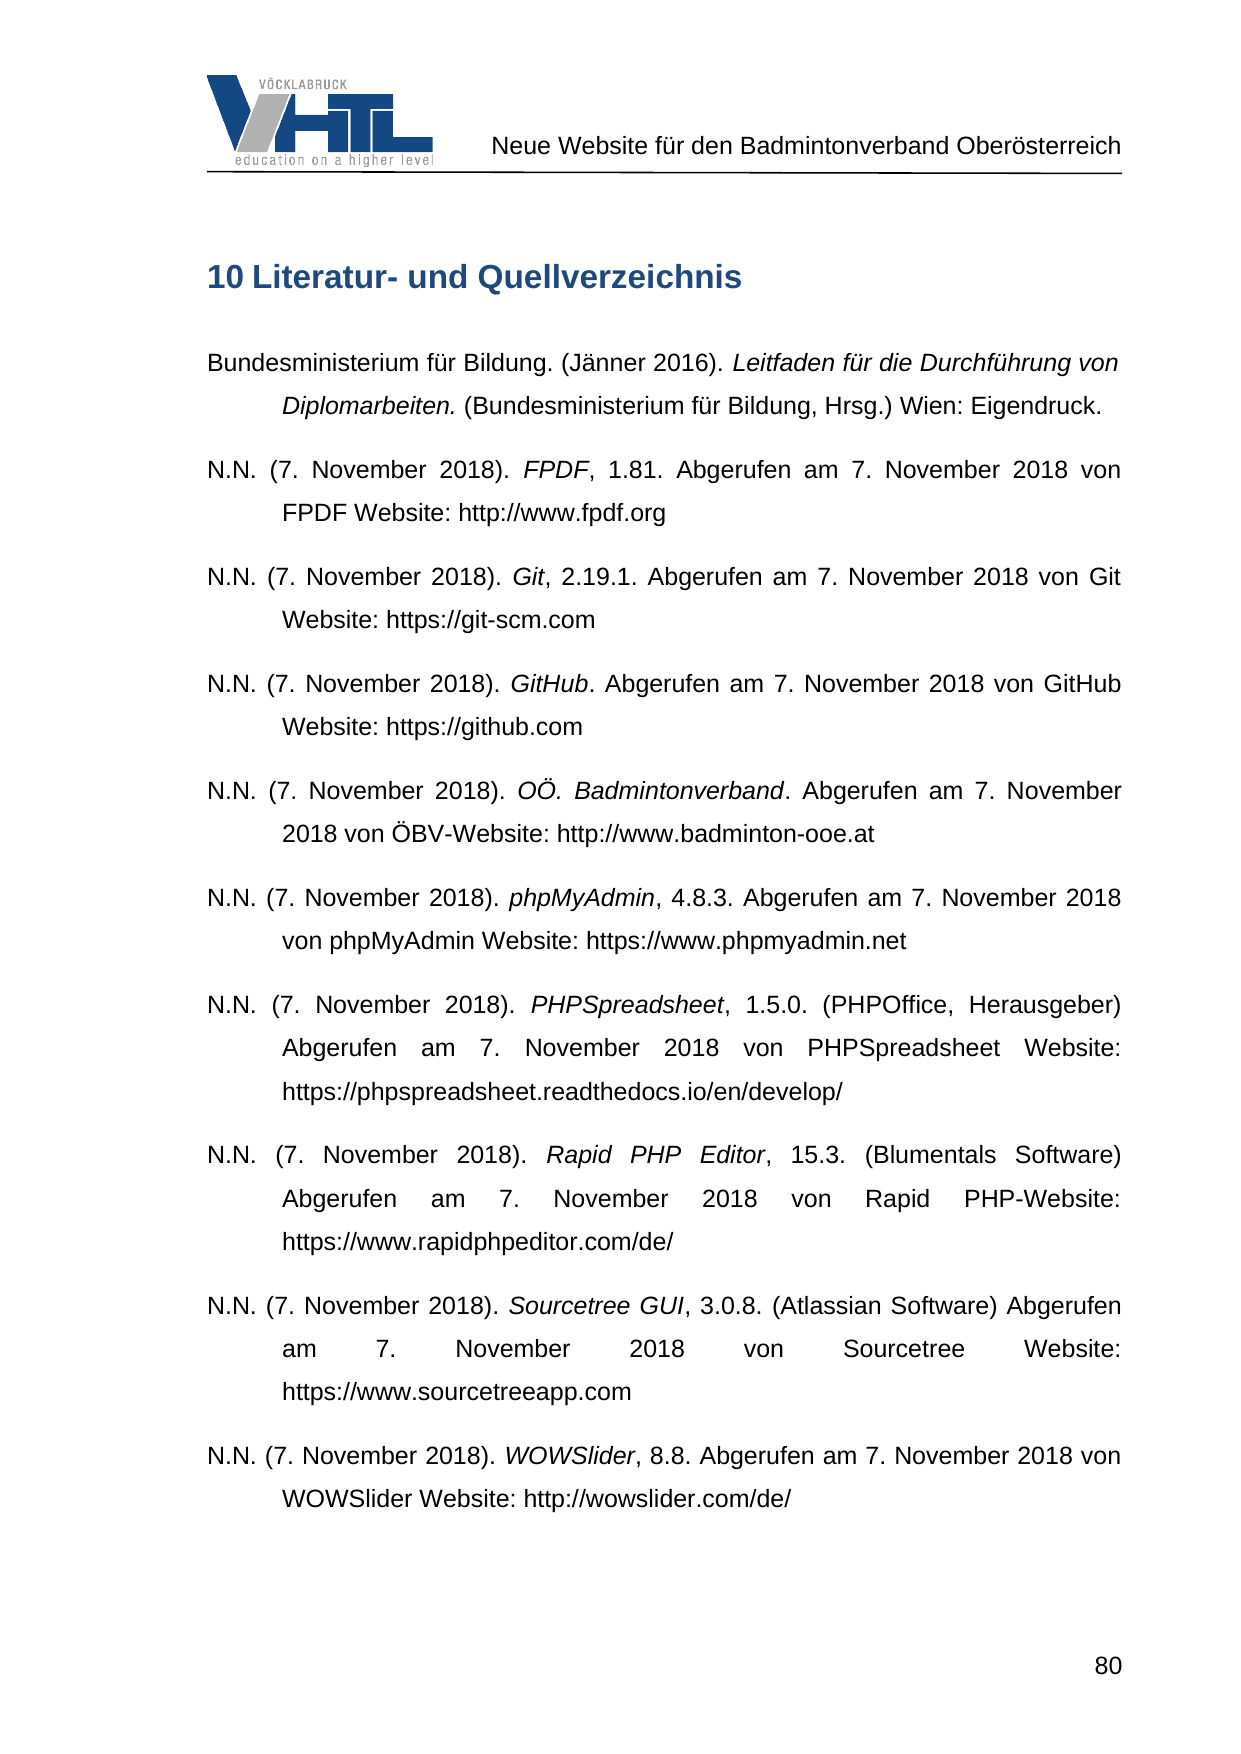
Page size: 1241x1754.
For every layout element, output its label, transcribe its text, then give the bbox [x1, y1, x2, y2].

picture [206, 75, 433, 167]
text N.N. (7. November 2018). Rapid PHP Editor, 15.3. (Blumentals Software) Abgerufen am 7. November 2018 von Rapid PHP-Website: https://www.rapidphpeditor.com/de/ [207, 1140, 1122, 1255]
text Bundesministerium für Bildung. (Jänner 2016). Leitfaden für die Durchführung von Diplomarbeiten. (Bundesministerium für Bildung, Hrsg.) Wien: Eigendruck. [207, 348, 1122, 419]
text N.N. (7. November 2018). phpMyAdmin, 4.8.3. Abgerufen am 7. November 2018 von phpMyAdmin Website: https://www.phpmyadmin.net [207, 883, 1122, 955]
text N.N. (7. November 2018). PHPSpreadsheet, 1.5.0. (PHPOffice, Herausgeber) Abgerufen am 7. November 2018 von PHPSpreadsheet Website: https://phpspreadsheet.readthedocs.io/en/develop/ [207, 990, 1122, 1105]
text N.N. (7. November 2018). FPDF, 1.81. Abgerufen am 7. November 2018 von FPDF Website: http://www.fpdf.org [207, 455, 1122, 527]
text N.N. (7. November 2018). WOWSlider, 8.8. Abgerufen am 7. November 2018 von WOWSlider Website: http://wowslider.com/de/ [207, 1441, 1122, 1513]
text N.N. (7. November 2018). Sourcetree GUI, 3.0.8. (Atlassian Software) Abgerufen am 7. November 2018 von Sourcetree Website: https://www.sourcetreeapp.com [207, 1291, 1122, 1406]
text N.N. (7. November 2018). GitHub. Abgerufen am 7. November 2018 von GitHub Website: https://github.com [207, 669, 1122, 741]
text N.N. (7. November 2018). OÖ. Badmintonverband. Abgerufen am 7. November 2018 von ÖBV-Website: http://www.badminton-ooe.at [207, 776, 1122, 848]
subtitle Literatur- und Quellverzeichnis [207, 257, 1122, 295]
text N.N. (7. November 2018). Git, 2.19.1. Abgerufen am 7. November 2018 von Git Website: https://git-scm.com [207, 562, 1122, 634]
